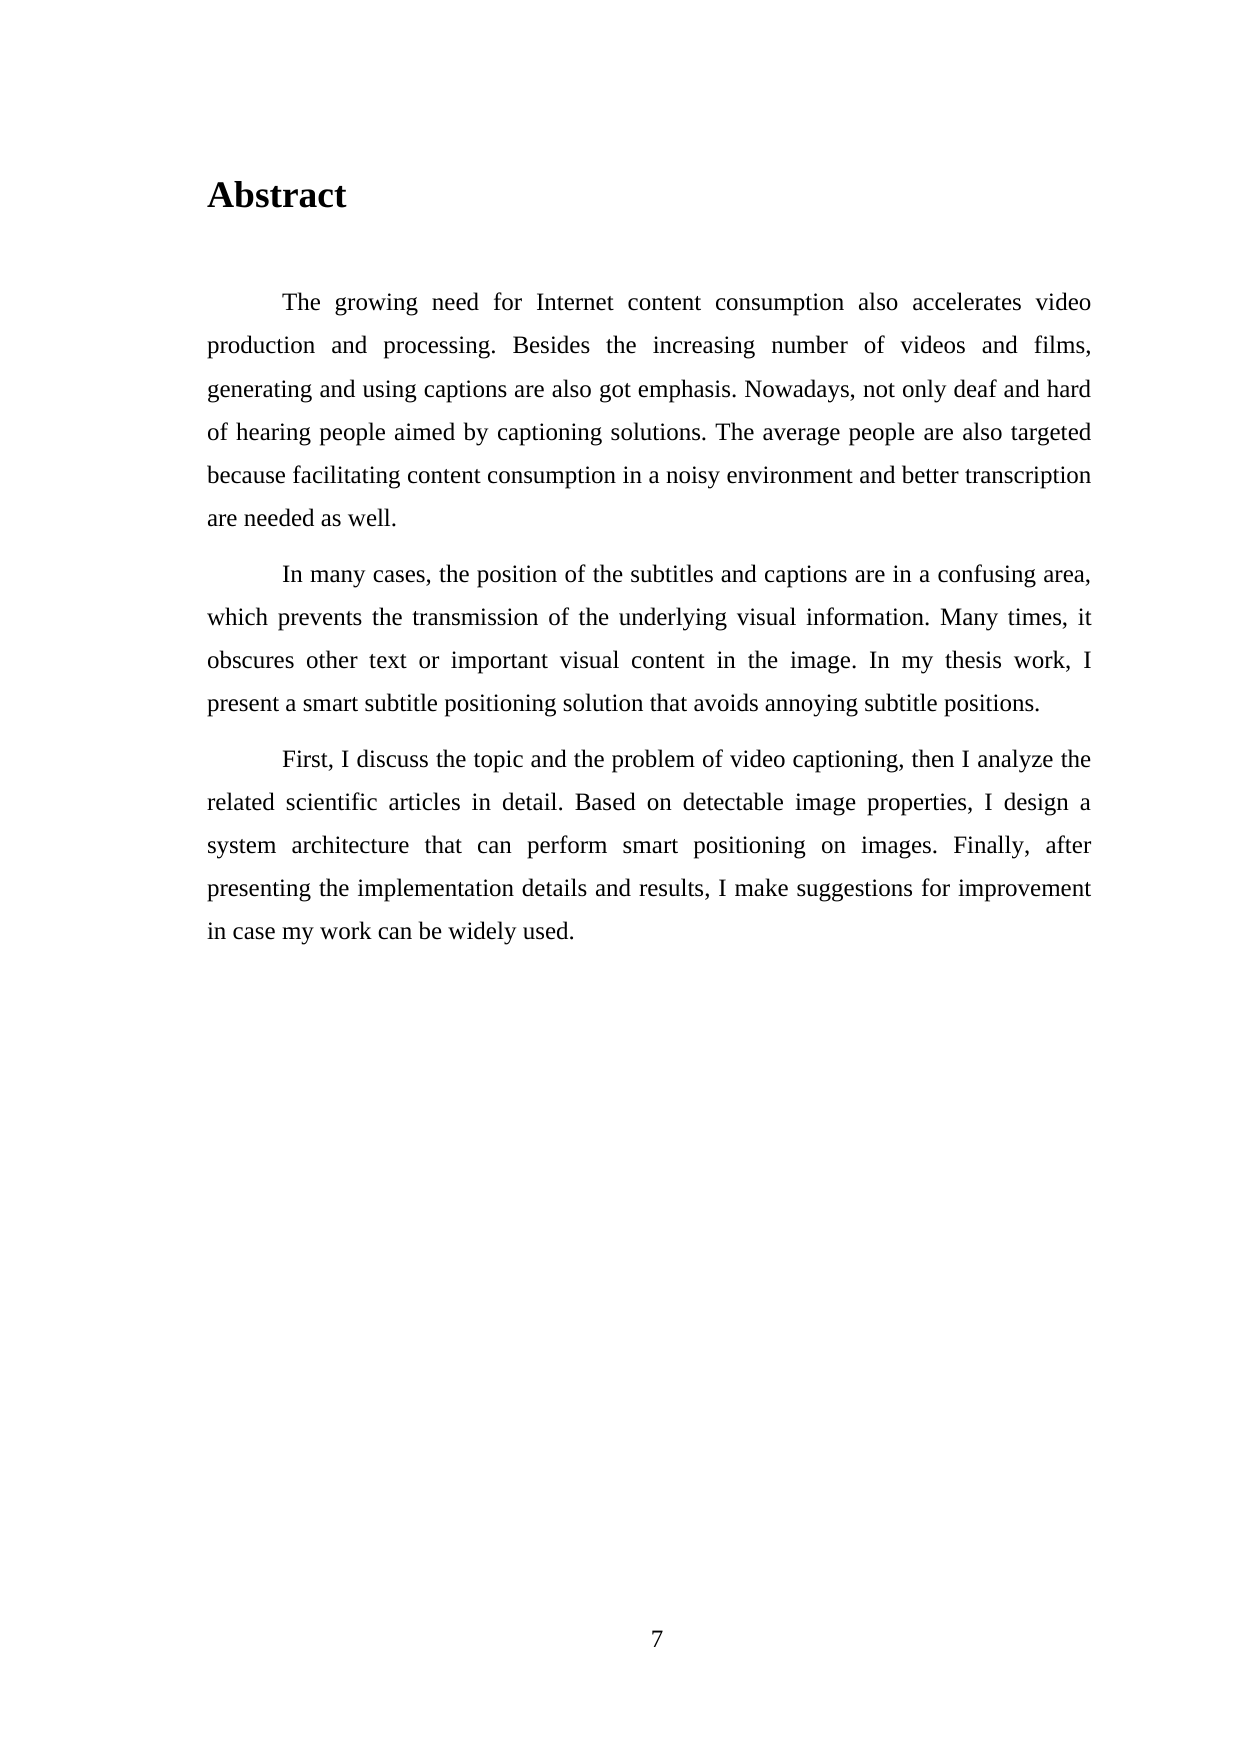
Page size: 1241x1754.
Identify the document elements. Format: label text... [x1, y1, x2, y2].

text First, I discuss the topic and the problem of video captioning, then I analyze the related scientific articles in detail. Based on detectable image properties, I design a system architecture that can perform smart positioning on images. Finally, after presenting the implementation details and results, I make suggestions for improvement in case my work can be widely used. [207, 744, 1092, 945]
text In many cases, the position of the subtitles and captions are in a confusing area, which prevents the transmission of the underlying visual information. Many times, it obscures other text or important visual content in the image. In my thesis work, I present a smart subtitle positioning solution that avoids annoying subtitle positions. [207, 559, 1092, 717]
text Abstract [207, 173, 1092, 216]
text The growing need for Internet content consumption also accelerates video production and processing. Besides the increasing number of videos and films, generating and using captions are also got emphasis. Nowadays, not only deaf and hard of hearing people aimed by captioning solutions. The average people are also targeted because facilitating content consumption in a noisy environment and better transcription are needed as well. [207, 287, 1092, 532]
